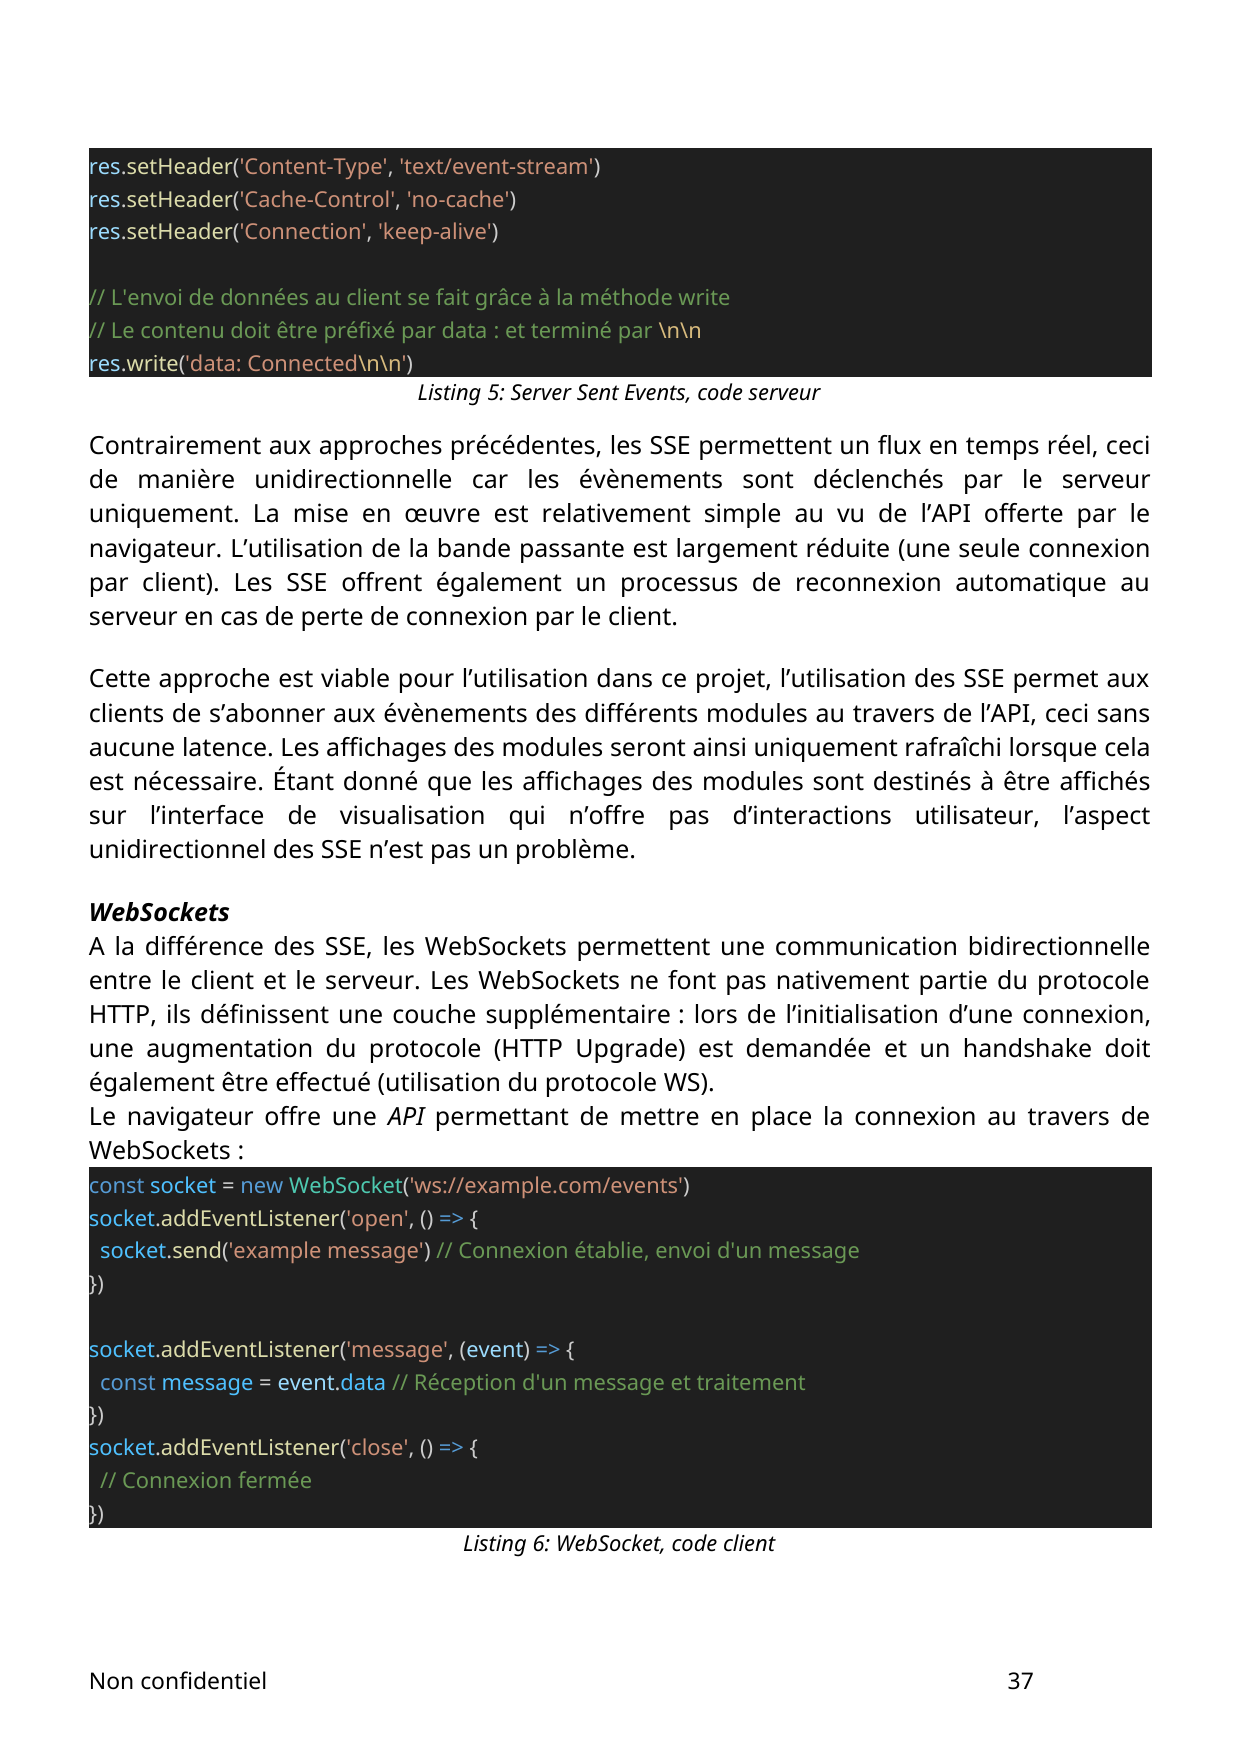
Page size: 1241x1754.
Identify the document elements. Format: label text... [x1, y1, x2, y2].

text WebSockets [89, 894, 1152, 928]
text }) [89, 1495, 1152, 1528]
text Listing 6: WebSocket, code client [89, 1528, 1152, 1557]
text res.setHeader('Connection', 'keep-alive') [89, 213, 1152, 246]
text A la différence des SSE, les WebSockets permettent une communication bidirectionnelle entre le client et le serveur. Les WebSockets ne font pas nativement partie du protocole HTTP, ils définissent une couche supplémentaire : lors de l’initialisation d’une connexion, une augmentation du protocole (HTTP Upgrade) est demandée et un handshake doit également être effectué (utilisation du protocole WS). [89, 928, 1152, 1099]
text res.write('data: Connected\n\n') [89, 344, 1152, 377]
text Listing 5: Server Sent Events, code serveur [89, 377, 1152, 407]
text res.setHeader('Content-Type', 'text/event-stream') [89, 148, 1152, 181]
text socket.addEventListener('message', (event) => { [89, 1331, 1152, 1364]
text const socket = new WebSocket('ws://example.com/events') [89, 1167, 1152, 1199]
text socket.send('example message') // Connexion établie, envoi d'un message [89, 1232, 1152, 1265]
text Cette approche est viable pour l’utilisation dans ce projet, l’utilisation des SSE permet aux clients de s’abonner aux évènements des différents modules au travers de l’API, ceci sans aucune latence. Les affichages des modules seront ainsi uniquement rafraîchi lorsque cela est nécessaire. Étant donné que les affichages des modules sont destinés à être affichés sur l’interface de visualisation qui n’offre pas d’interactions utilisateur, l’aspect unidirectionnel des SSE n’est pas un problème. [89, 661, 1152, 866]
text // Le contenu doit être préfixé par data : et terminé par \n\n [89, 312, 1152, 344]
text socket.addEventListener('close', () => { [89, 1429, 1152, 1462]
text // L'envoi de données au client se fait grâce à la méthode write [89, 279, 1152, 312]
text Le navigateur offre une API permettant de mettre en place la connexion au travers de WebSockets : [89, 1099, 1152, 1167]
text }) [89, 1396, 1152, 1429]
text }) [89, 1265, 1152, 1298]
text socket.addEventListener('open', () => { [89, 1199, 1152, 1232]
text const message = event.data // Réception d'un message et traitement [89, 1364, 1152, 1396]
text Contrairement aux approches précédentes, les SSE permettent un flux en temps réel, ceci de manière unidirectionnelle car les évènements sont déclenchés par le serveur uniquement. La mise en œuvre est relativement simple au vu de l’API offerte par le navigateur. L’utilisation de la bande passante est largement réduite (une seule connexion par client). Les SSE offrent également un processus de reconnexion automatique au serveur en cas de perte de connexion par le client. [89, 428, 1152, 632]
text // Connexion fermée [89, 1462, 1152, 1495]
text res.setHeader('Cache-Control', 'no-cache') [89, 181, 1152, 213]
